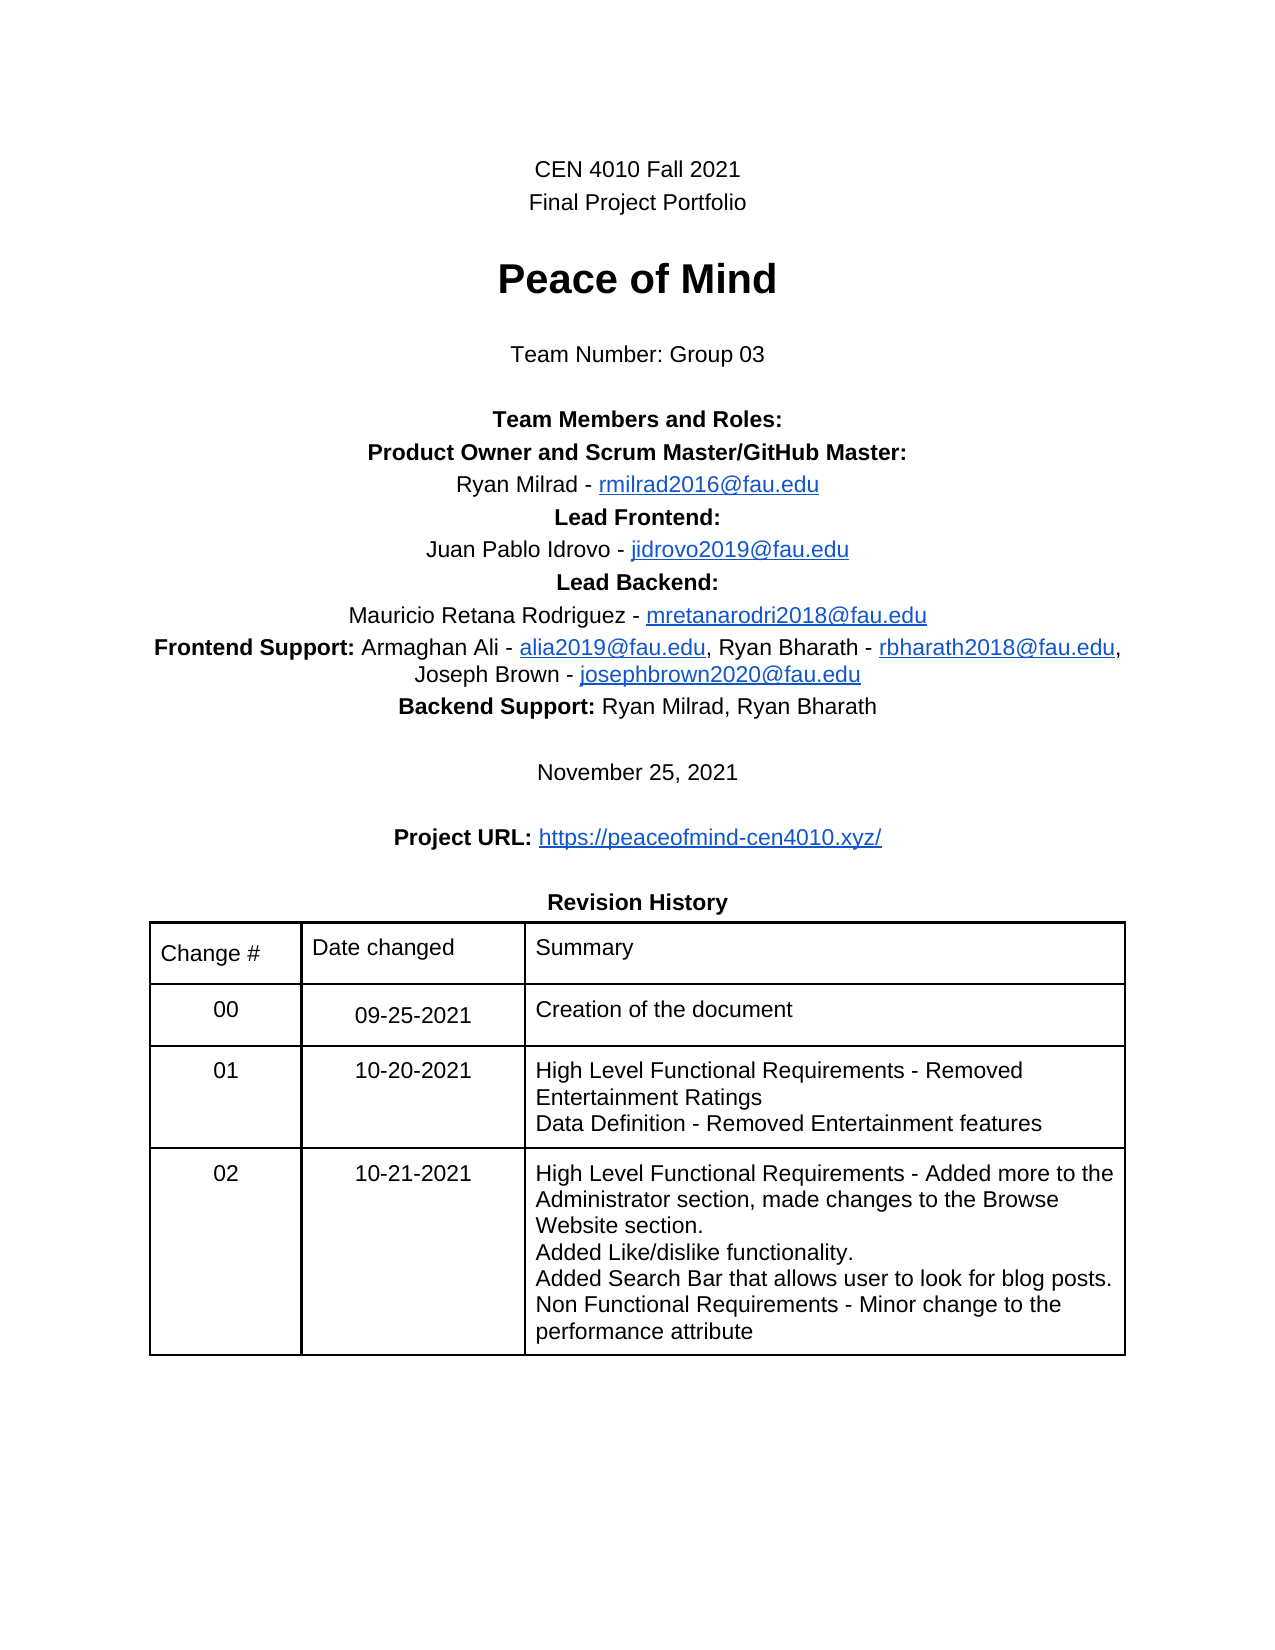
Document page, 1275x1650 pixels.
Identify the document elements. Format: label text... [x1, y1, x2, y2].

text Project URL: https://peaceofmind-cen4010.xyz/ [150, 824, 1125, 850]
text Ryan Milrad - rmilrad2016@fau.edu [150, 471, 1125, 498]
table_cell Creation of the document [526, 985, 1124, 1045]
table_header Change # [151, 924, 300, 983]
text Backend Support: Ryan Milrad, Ryan Bharath [150, 693, 1125, 719]
text Team Number: Group 03 [150, 341, 1125, 367]
text Frontend Support: Armaghan Ali - alia2019@fau.edu, Ryan Bharath - rbharath2018@fau.edu, Joseph Brown - josephbrown2020@fau.edu [150, 634, 1125, 687]
text Product Owner and Scrum Master/GitHub Master: [150, 439, 1125, 465]
text CEN 4010 Fall 2021 [150, 156, 1125, 183]
text Lead Frontend: [150, 504, 1125, 530]
table_header Date changed [303, 924, 524, 983]
text Juan Pablo Idrovo - jidrovo2019@fau.edu [150, 536, 1125, 563]
table_cell 00 [151, 985, 300, 1045]
table_cell 10-20-2021 [303, 1047, 524, 1147]
text Mauricio Retana Rodriguez - mretanarodri2018@fau.edu [150, 602, 1125, 628]
table_cell High Level Functional Requirements - Removed Entertainment Ratings Data Definition - Removed Entertainment features [526, 1047, 1124, 1147]
table_cell 09-25-2021 [303, 985, 524, 1045]
table_cell High Level Functional Requirements - Added more to the Administrator section, made changes to the Browse Website section. Added Like/dislike functionality. Added Search Bar that allows user to look for blog posts. Non Functional Requirements - Minor change to the performance attribute [526, 1149, 1124, 1354]
text Lead Backend: [150, 569, 1125, 595]
table_cell 02 [151, 1149, 300, 1354]
text Final Project Portfolio [150, 189, 1125, 215]
text November 25, 2021 [150, 758, 1125, 785]
text Revision History [150, 889, 1125, 915]
text Peace of Mind [150, 254, 1125, 302]
table_header Summary [526, 924, 1124, 983]
table_cell 10-21-2021 [303, 1149, 524, 1354]
table_cell 01 [151, 1047, 300, 1147]
text Team Members and Roles: [150, 406, 1125, 432]
